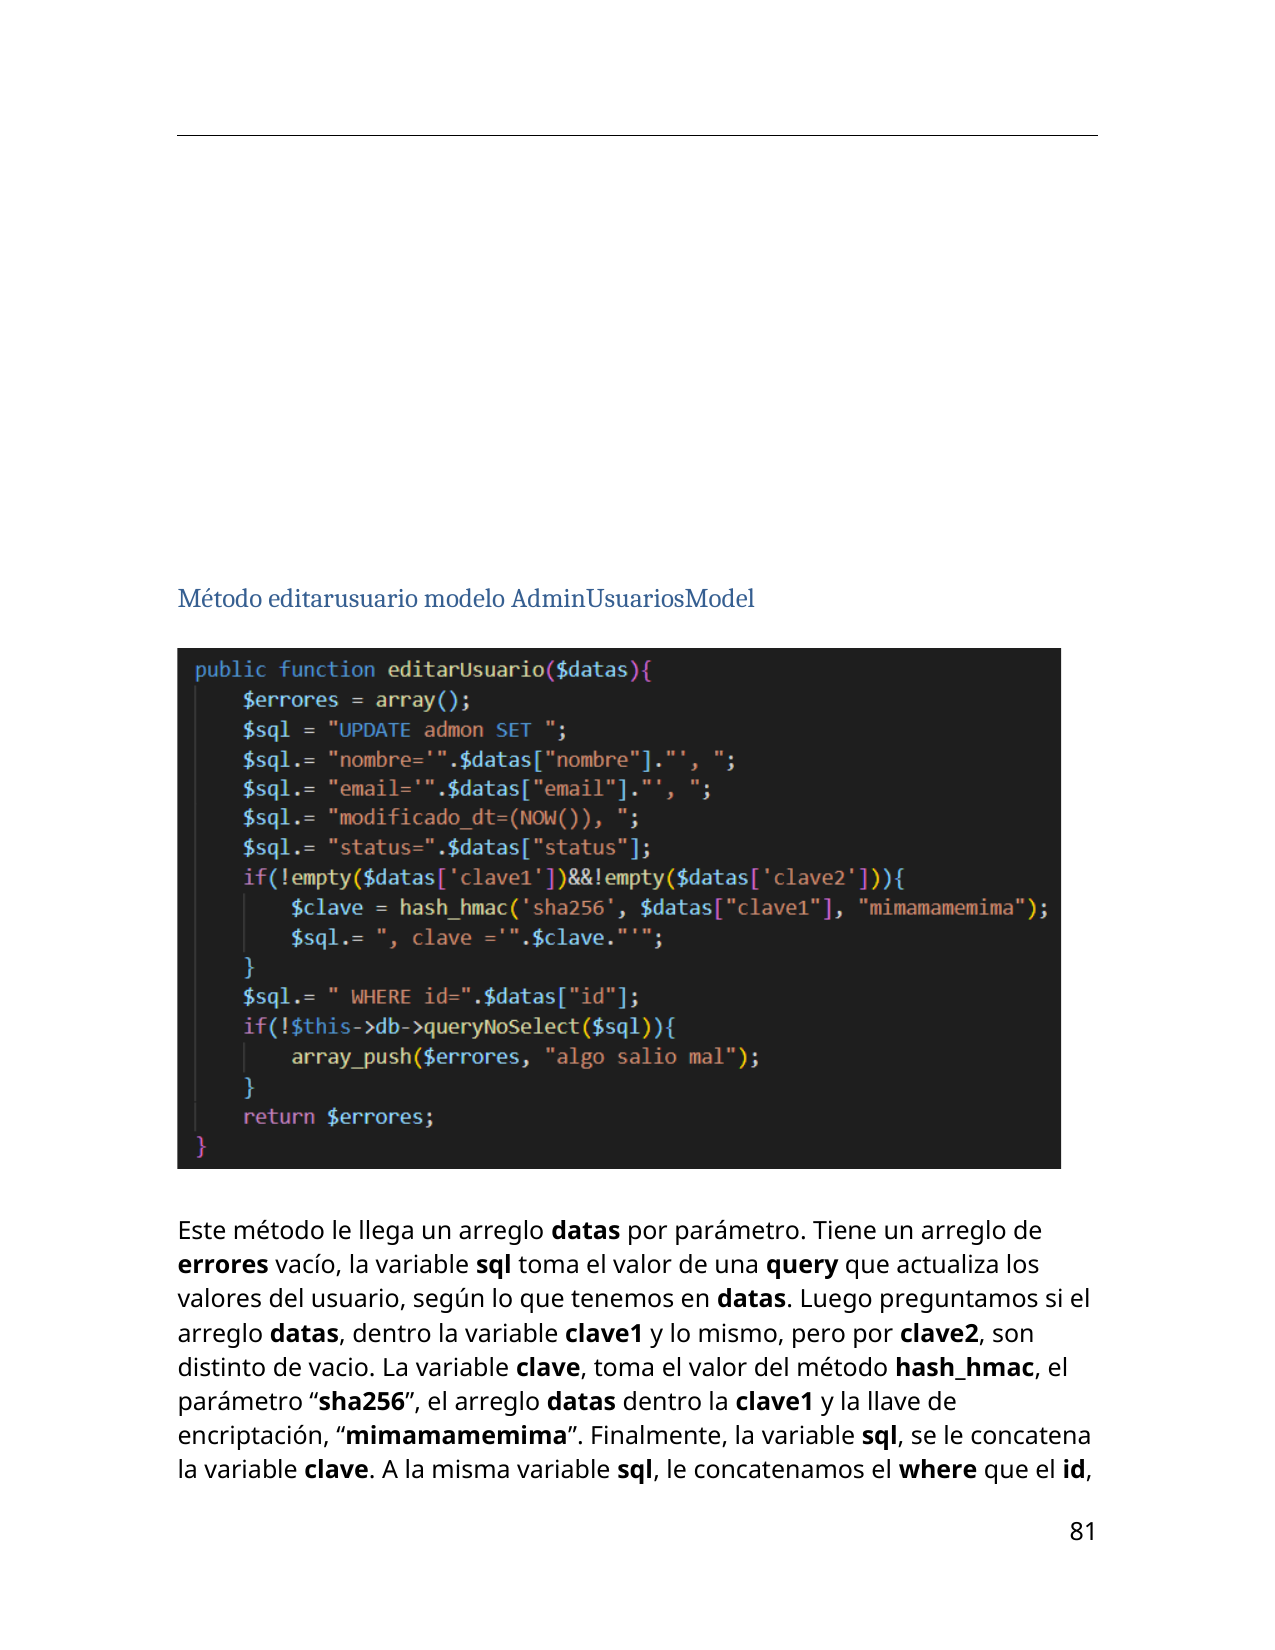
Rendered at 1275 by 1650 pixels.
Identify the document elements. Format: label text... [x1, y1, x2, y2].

subtitle Método editarusuario modelo AdminUsuariosModel [177, 583, 1098, 614]
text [177, 1213, 1098, 1486]
picture [177, 648, 1062, 1169]
